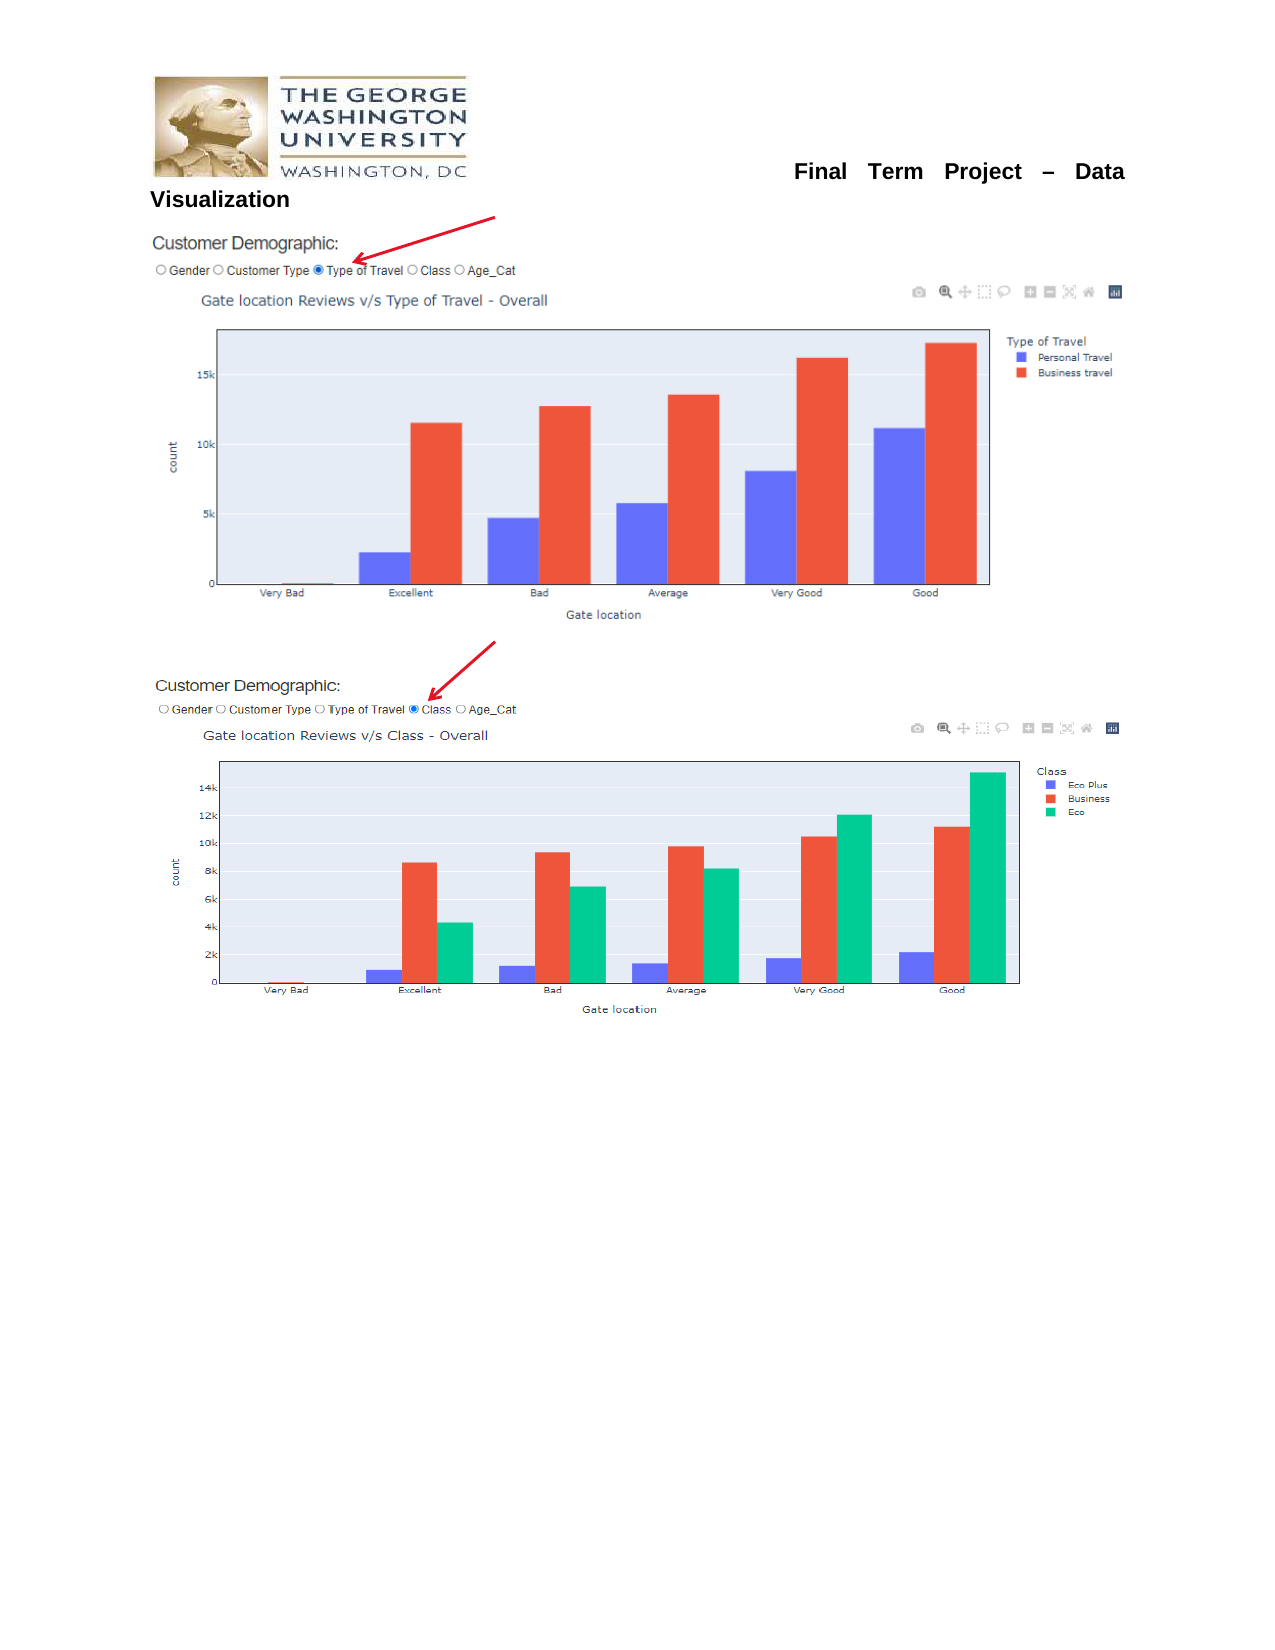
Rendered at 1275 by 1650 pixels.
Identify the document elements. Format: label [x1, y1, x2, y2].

picture [150, 673, 1125, 1017]
picture [150, 231, 1125, 624]
